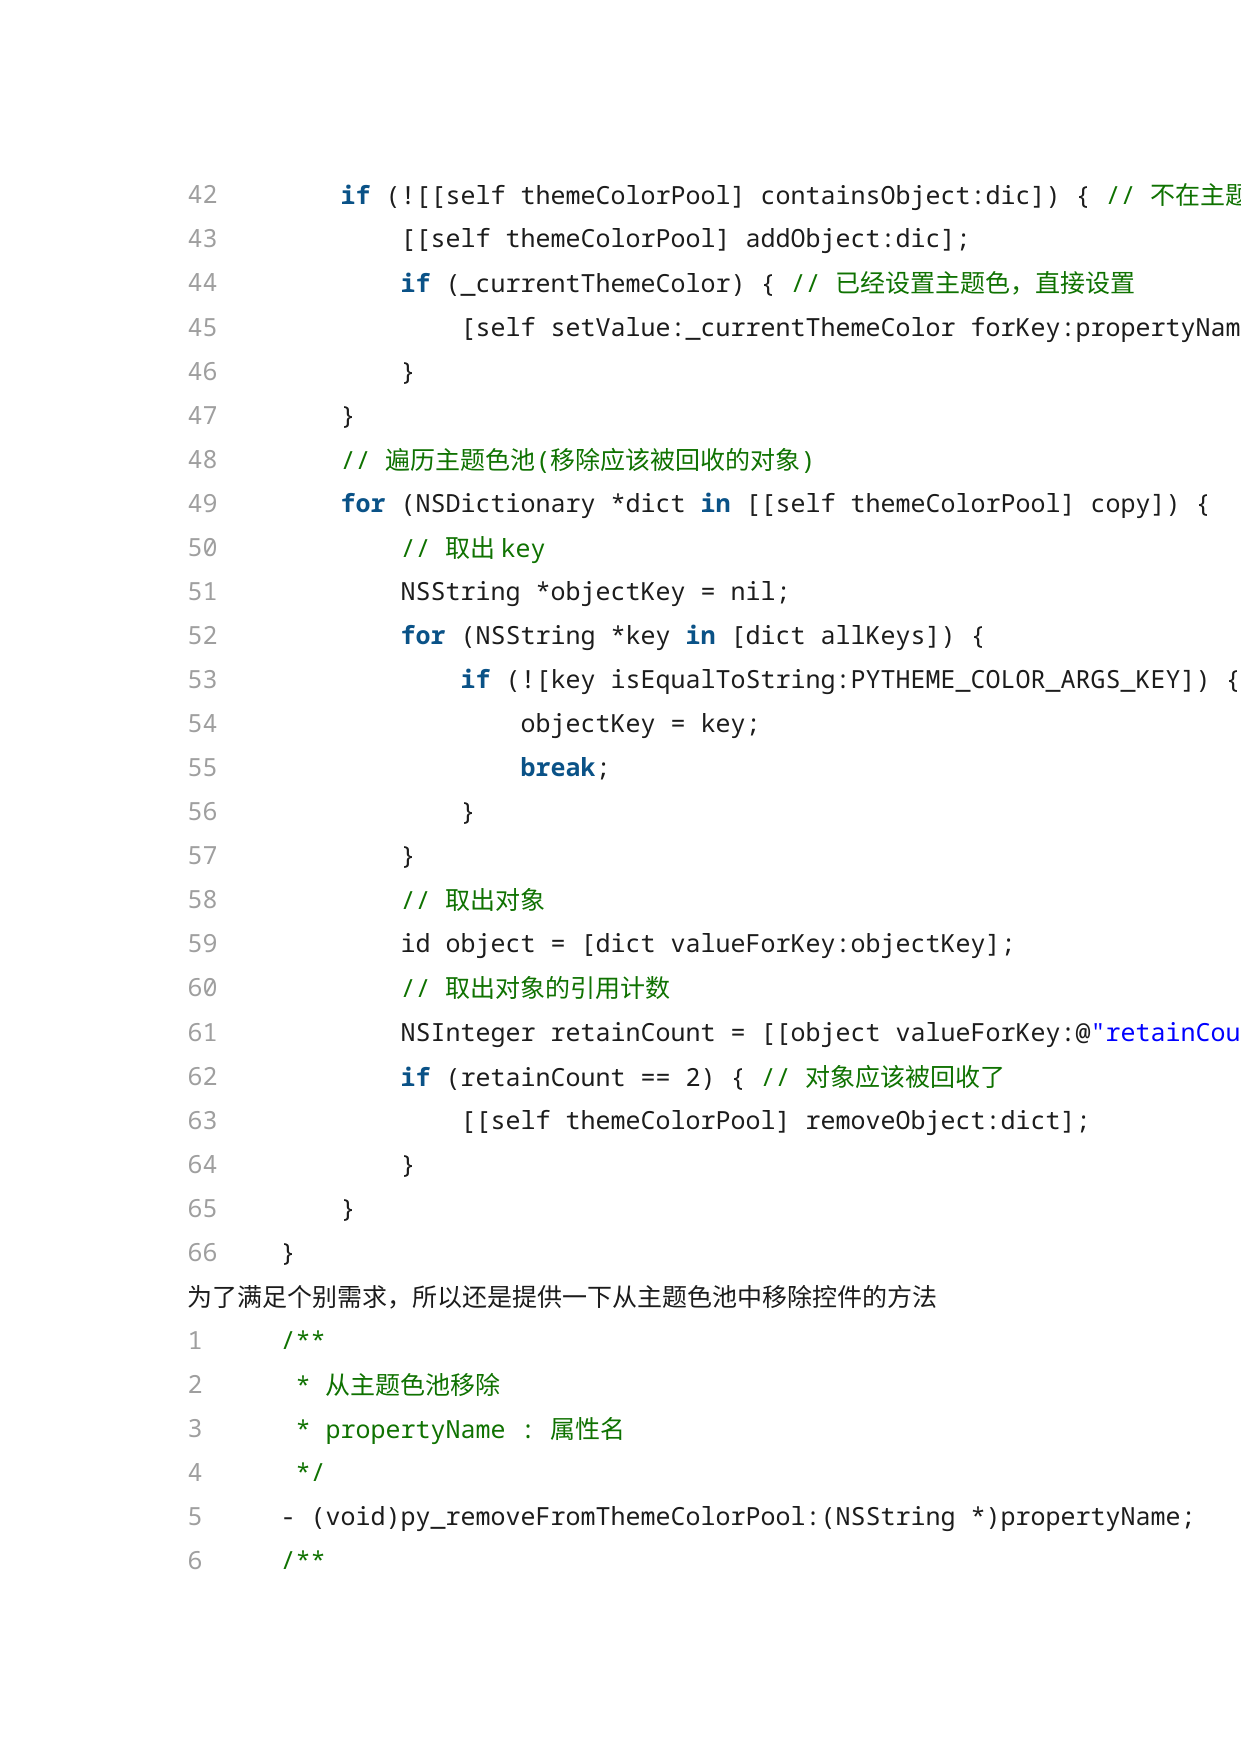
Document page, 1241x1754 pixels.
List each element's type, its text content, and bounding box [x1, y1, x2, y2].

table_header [269, 1318, 1240, 1582]
text 为了满足个别需求，所以还是提供一下从主题色池中移除控件的方法 [187, 1273, 1053, 1318]
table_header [269, 172, 1240, 1273]
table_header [176, 172, 269, 1273]
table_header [176, 1318, 269, 1582]
